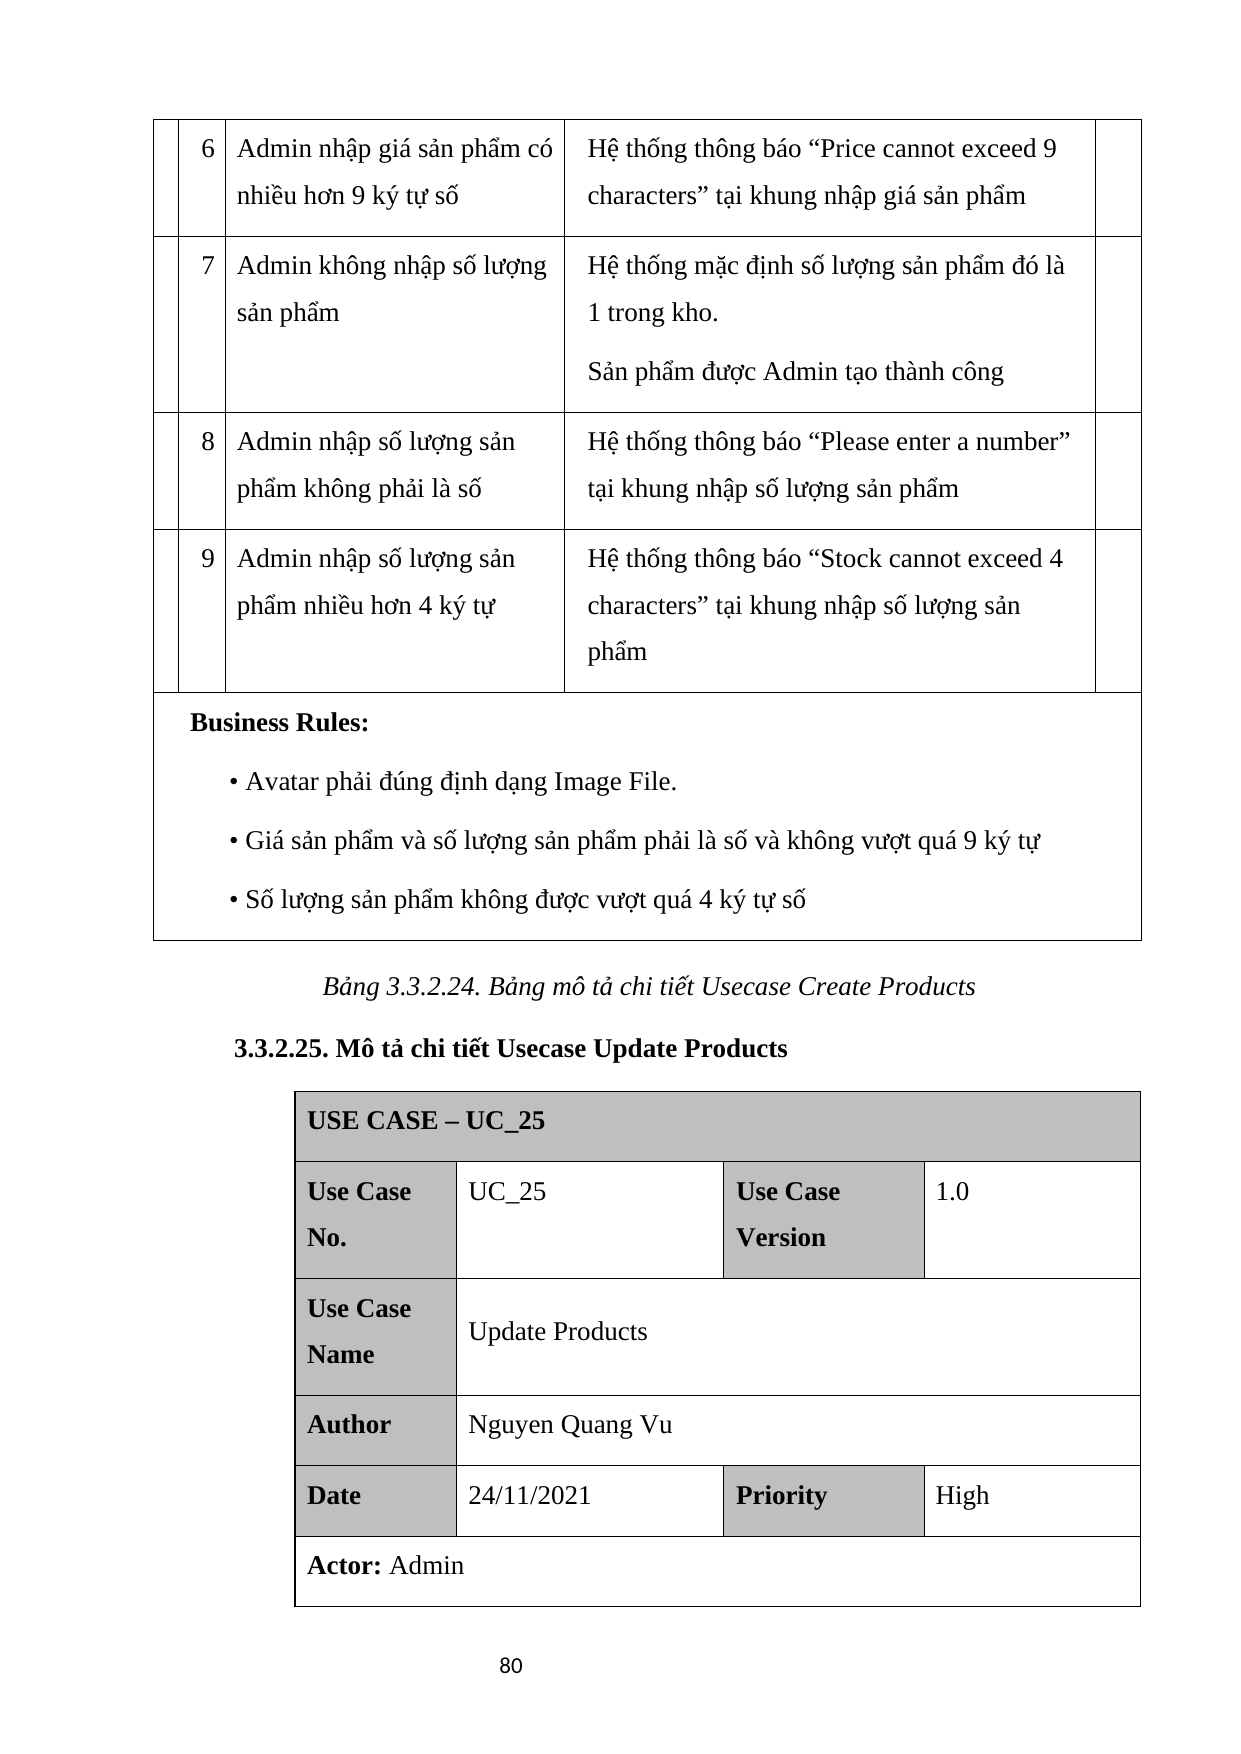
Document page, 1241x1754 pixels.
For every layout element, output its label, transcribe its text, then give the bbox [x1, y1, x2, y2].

table_cell Hệ thống mặc định số lượng sản phẩm đó là 1 trong kho. Sản phẩm được Admin tạo thành công [565, 237, 1095, 412]
subtitle 3.3.2.25. Mô tả chi tiết Usecase Update Products [177, 1032, 1122, 1063]
table_cell Priority [724, 1466, 924, 1536]
table_cell [154, 413, 178, 529]
table_header USE CASE – UC_25 [296, 1092, 1140, 1161]
table_cell 24/11/2021 [457, 1466, 723, 1536]
table_cell 6 [179, 120, 225, 236]
table_cell High [925, 1466, 1140, 1536]
table_cell Admin nhập số lượng sản phẩm nhiều hơn 4 ký tự [226, 530, 564, 692]
table_cell [1096, 237, 1141, 412]
table_cell Hệ thống thông báo “Price cannot exceed 9 characters” tại khung nhập giá sản phẩm [565, 120, 1095, 236]
table_cell Nguyen Quang Vu [457, 1396, 1140, 1465]
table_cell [296, 1537, 1140, 1606]
table_cell UC_25 [457, 1162, 723, 1278]
table_cell Business Rules: • Avatar phải đúng định dạng Image File. • Giá sản phẩm và số lượng sản phẩm phải là số và không vượt quá 9 ký tự • Số lượng sản phẩm không được vượt quá 4 ký tự số [179, 693, 1096, 940]
table_cell Author [296, 1396, 456, 1465]
table_cell 8 [179, 413, 225, 529]
table_cell [154, 693, 178, 940]
table_cell Date [296, 1466, 456, 1536]
table_cell [1096, 530, 1141, 692]
table_cell [1096, 693, 1141, 940]
table_cell Admin không nhập số lượng sản phẩm [226, 237, 564, 412]
subtitle Bảng 3.3.2.24. Bảng mô tả chi tiết Usecase Create Products [177, 970, 1122, 1001]
table_cell Use Case Name [296, 1279, 456, 1395]
table_cell Admin nhập giá sản phẩm có nhiều hơn 9 ký tự số [226, 120, 564, 236]
table_cell Use Case No. [296, 1162, 456, 1278]
table_cell [1096, 413, 1141, 529]
table_cell 1.0 [925, 1162, 1140, 1278]
table_cell 9 [179, 530, 225, 692]
table_cell [154, 237, 178, 412]
table_cell Hệ thống thông báo “Please enter a number” tại khung nhập số lượng sản phẩm [565, 413, 1095, 529]
table_cell [154, 530, 178, 692]
table_cell Use Case Version [724, 1162, 924, 1278]
table_cell Hệ thống thông báo “Stock cannot exceed 4 characters” tại khung nhập số lượng sản phẩm [565, 530, 1095, 692]
table_cell Update Products [457, 1279, 1140, 1395]
table_cell 7 [179, 237, 225, 412]
table_cell Admin nhập số lượng sản phẩm không phải là số [226, 413, 564, 529]
